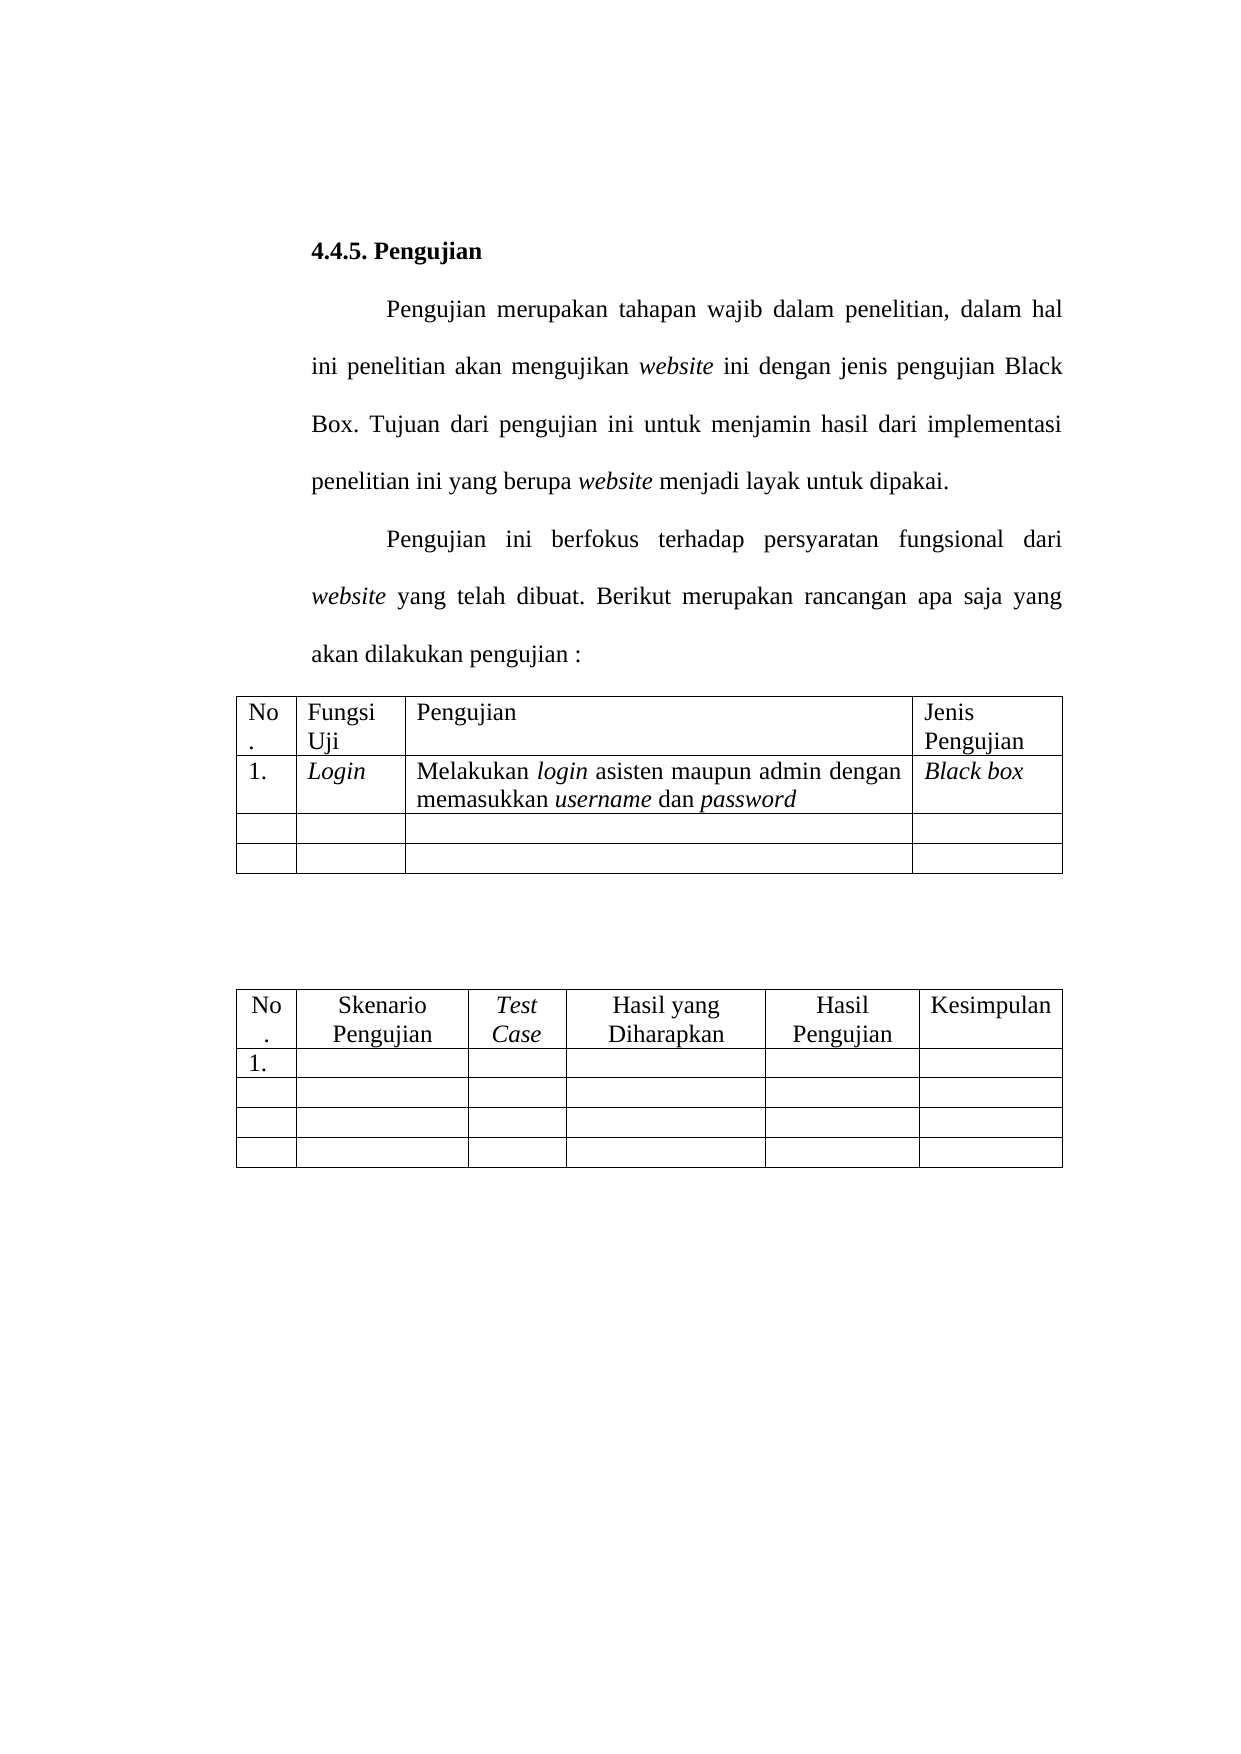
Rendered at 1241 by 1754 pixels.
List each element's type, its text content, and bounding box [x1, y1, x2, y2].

table_cell [237, 814, 296, 843]
text Pengujian ini berfokus terhadap persyaratan fungsional dari website yang telah dibuat. Berikut merupakan rancangan apa saja yang akan dilakukan pengujian : [311, 524, 1063, 667]
table_header No. [237, 990, 296, 1047]
table_header Jenis Pengujian [913, 697, 1062, 755]
table_cell [766, 1049, 919, 1077]
table_cell [237, 844, 296, 873]
table_cell [297, 1108, 468, 1137]
table_cell [920, 1108, 1062, 1137]
table_cell [567, 1049, 765, 1077]
table_cell Login [297, 756, 405, 813]
table_cell 1. [237, 756, 296, 813]
table_cell [920, 1138, 1062, 1167]
table_cell [237, 1108, 296, 1137]
table_cell [237, 1138, 296, 1167]
table_cell [406, 844, 912, 873]
text Pengujian merupakan tahapan wajib dalam penelitian, dalam hal ini penelitian akan mengujikan website ini dengan jenis pengujian Black Box. Tujuan dari pengujian ini untuk menjamin hasil dari implementasi penelitian ini yang berupa website menjadi layak untuk dipakai. [311, 294, 1063, 495]
table_header No. [237, 697, 296, 755]
table_header Hasil Pengujian [766, 990, 919, 1047]
table_header Fungsi Uji [297, 697, 405, 755]
table_cell [567, 1078, 765, 1107]
table_header Test Case [469, 990, 566, 1047]
table_cell Black box [913, 756, 1062, 813]
table_cell [237, 1078, 296, 1107]
table_header Hasil yang Diharapkan [567, 990, 765, 1047]
table_cell [567, 1138, 765, 1167]
table_cell [469, 1078, 566, 1107]
table_cell [469, 1108, 566, 1137]
table_cell [766, 1108, 919, 1137]
table_cell [766, 1138, 919, 1167]
table_cell [567, 1108, 765, 1137]
table_cell [469, 1138, 566, 1167]
table_cell Melakukan login asisten maupun admin dengan memasukkan username dan password [406, 756, 912, 813]
table_cell [297, 814, 405, 843]
table_cell [297, 844, 405, 873]
table_cell 1. [237, 1049, 296, 1077]
table_cell [920, 1049, 1062, 1077]
table_cell [913, 814, 1062, 843]
table_cell [913, 844, 1062, 873]
table_header Skenario Pengujian [297, 990, 468, 1047]
table_cell [297, 1078, 468, 1107]
table_header Pengujian [406, 697, 912, 755]
table_cell [469, 1049, 566, 1077]
table_cell [406, 814, 912, 843]
table_cell [920, 1078, 1062, 1107]
table_cell [297, 1049, 468, 1077]
table_cell [766, 1078, 919, 1107]
table_header Kesimpulan [920, 990, 1062, 1047]
subtitle 4.4.5. Pengujian [236, 236, 1063, 265]
table_cell [297, 1138, 468, 1167]
